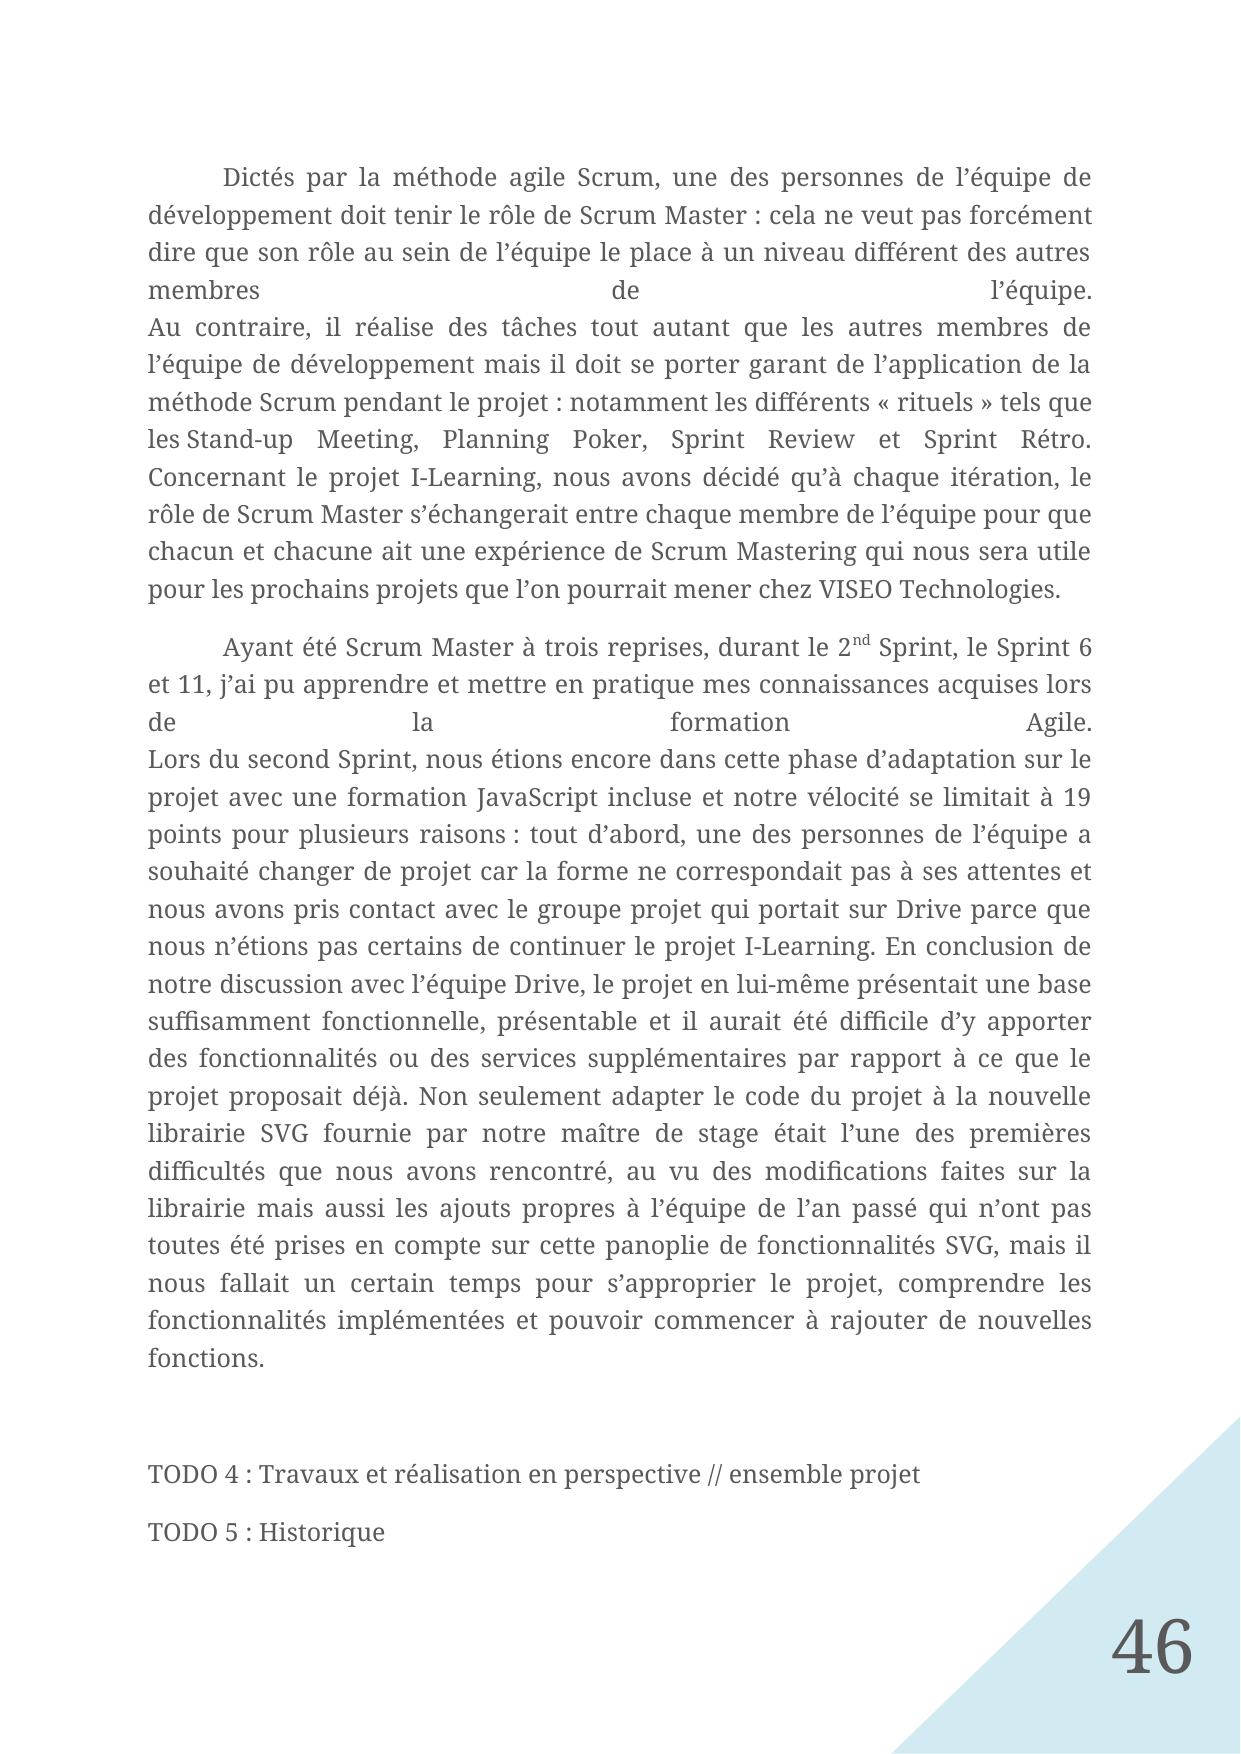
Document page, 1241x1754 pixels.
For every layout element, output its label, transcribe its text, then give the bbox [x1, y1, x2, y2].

text Ayant été Scrum Master à trois reprises, durant le 2nd Sprint, le Sprint 6 et 11, j’ai pu apprendre et mettre en pratique mes connaissances acquises lors de la formation Agile. Lors du second Sprint, nous étions encore dans cette phase d’adaptation sur le projet avec une formation JavaScript incluse et notre vélocité se limitait à 19 points pour plusieurs raisons : tout d’abord, une des personnes de l’équipe a souhaité changer de projet car la forme ne correspondait pas à ses attentes et nous avons pris contact avec le groupe projet qui portait sur Drive parce que nous n’étions pas certains de continuer le projet I-Learning. En conclusion de notre discussion avec l’équipe Drive, le projet en lui-même présentait une base suffisamment fonctionnelle, présentable et il aurait été difficile d’y apporter des fonctionnalités ou des services supplémentaires par rapport à ce que le projet proposait déjà. Non seulement adapter le code du projet à la nouvelle librairie SVG fournie par notre maître de stage était l’une des premières difficultés que nous avons rencontré, au vu des modifications faites sur la librairie mais aussi les ajouts propres à l’équipe de l’an passé qui n’ont pas toutes été prises en compte sur cette panoplie de fonctionnalités SVG, mais il nous fallait un certain temps pour s’approprier le projet, comprendre les fonctionnalités implémentées et pouvoir commencer à rajouter de nouvelles fonctions. [148, 630, 1093, 1374]
text TODO 4 : Travaux et réalisation en perspective // ensemble projet [148, 1457, 1093, 1491]
text Dictés par la méthode agile Scrum, une des personnes de l’équipe de développement doit tenir le rôle de Scrum Master : cela ne veut pas forcément dire que son rôle au sein de l’équipe le place à un niveau différent des autres membres de l’équipe. Au contraire, il réalise des tâches tout autant que les autres membres de l’équipe de développement mais il doit se porter garant de l’application de la méthode Scrum pendant le projet : notamment les différents « rituels » tels que les Stand-up Meeting, Planning Poker, Sprint Review et Sprint Rétro. Concernant le projet I-Learning, nous avons décidé qu’à chaque itération, le rôle de Scrum Master s’échangerait entre chaque membre de l’équipe pour que chacun et chacune ait une expérience de Scrum Mastering qui nous sera utile pour les prochains projets que l’on pourrait mener chez VISEO Technologies. [148, 160, 1093, 606]
text TODO 5 : Historique [148, 1515, 1093, 1549]
